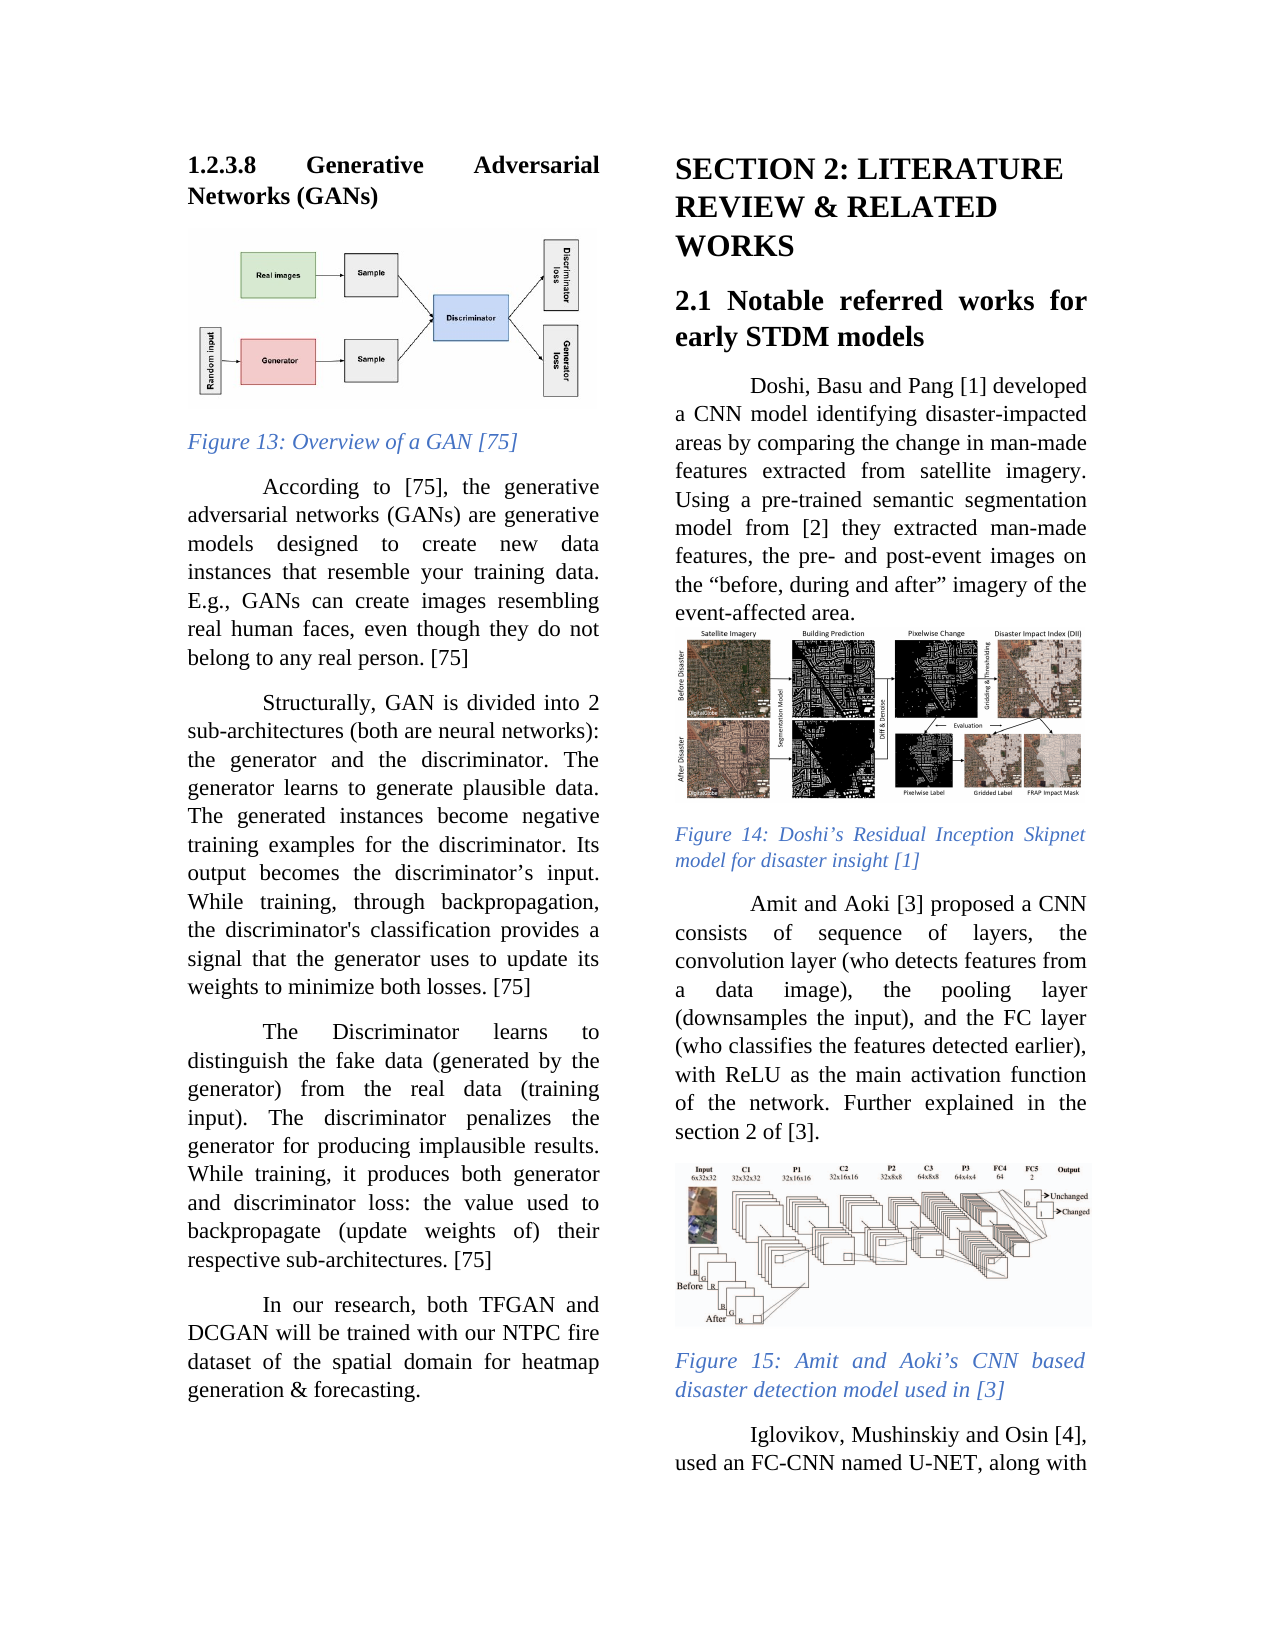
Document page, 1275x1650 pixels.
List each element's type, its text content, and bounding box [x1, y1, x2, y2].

text In our research, both TFGAN and DCGAN will be trained with our NTPC fire dataset of the spatial domain for heatmap generation & forecasting. [187, 1291, 600, 1402]
picture [675, 627, 1085, 803]
text The Discriminator learns to distinguish the fake data (generated by the generator) from the real data (training input). The discriminator penalizes the generator for producing implausible results. While training, it produces both generator and discriminator loss: the value used to backpropagate (update weights of) their respective sub-architectures. [75] [187, 1018, 600, 1272]
text SECTION 2: LITERATURE REVIEW & RELATED WORKS [675, 150, 1087, 263]
text Figure 13: Overview of a GAN [75] [187, 428, 600, 454]
text Figure 14: Doshi’s Residual Inception Skipnet model for disaster insight [1] [675, 822, 1087, 872]
text 2.1 Notable referred works for early STDM models [675, 283, 1087, 353]
text Doshi, Basu and Pang [1] developed a CNN model identifying disaster-impacted areas by comparing the change in man-made features extracted from satellite imagery. Using a pre-trained semantic segmentation model from [2] they extracted man-made features, the pre- and post-event images on the “before, during and after” imagery of the event-affected area. [675, 372, 1087, 626]
text 1.2.3.8 Generative Adversarial Networks (GANs) [187, 150, 600, 210]
text Structurally, GAN is divided into 2 sub-architectures (both are neural networks): the generator and the discriminator. The generator learns to generate plausible data. The generated instances become negative training examples for the discriminator. Its output becomes the discriminator’s input. While training, through backpropagation, the discriminator's classification provides a signal that the generator uses to update its weights to minimize both losses. [75] [187, 689, 600, 999]
text Figure 15: Amit and Aoki’s CNN based disaster detection model used in [3] [675, 1347, 1087, 1402]
text Amit and Aoki [3] proposed a CNN consists of sequence of layers, the convolution layer (who detects features from a data image), the pooling layer (downsamples the input), and the FC layer (who classifies the features detected earlier), with ReLU as the main activation function of the network. Further explained in the section 2 of [3]. [675, 890, 1087, 1144]
text According to [75], the generative adversarial networks (GANs) are generative models designed to create new data instances that resemble your training data. E.g., GANs can create images resembling real human faces, even though they do not belong to any real person. [75] [187, 473, 600, 670]
picture [675, 1163, 1092, 1329]
picture [187, 228, 598, 409]
